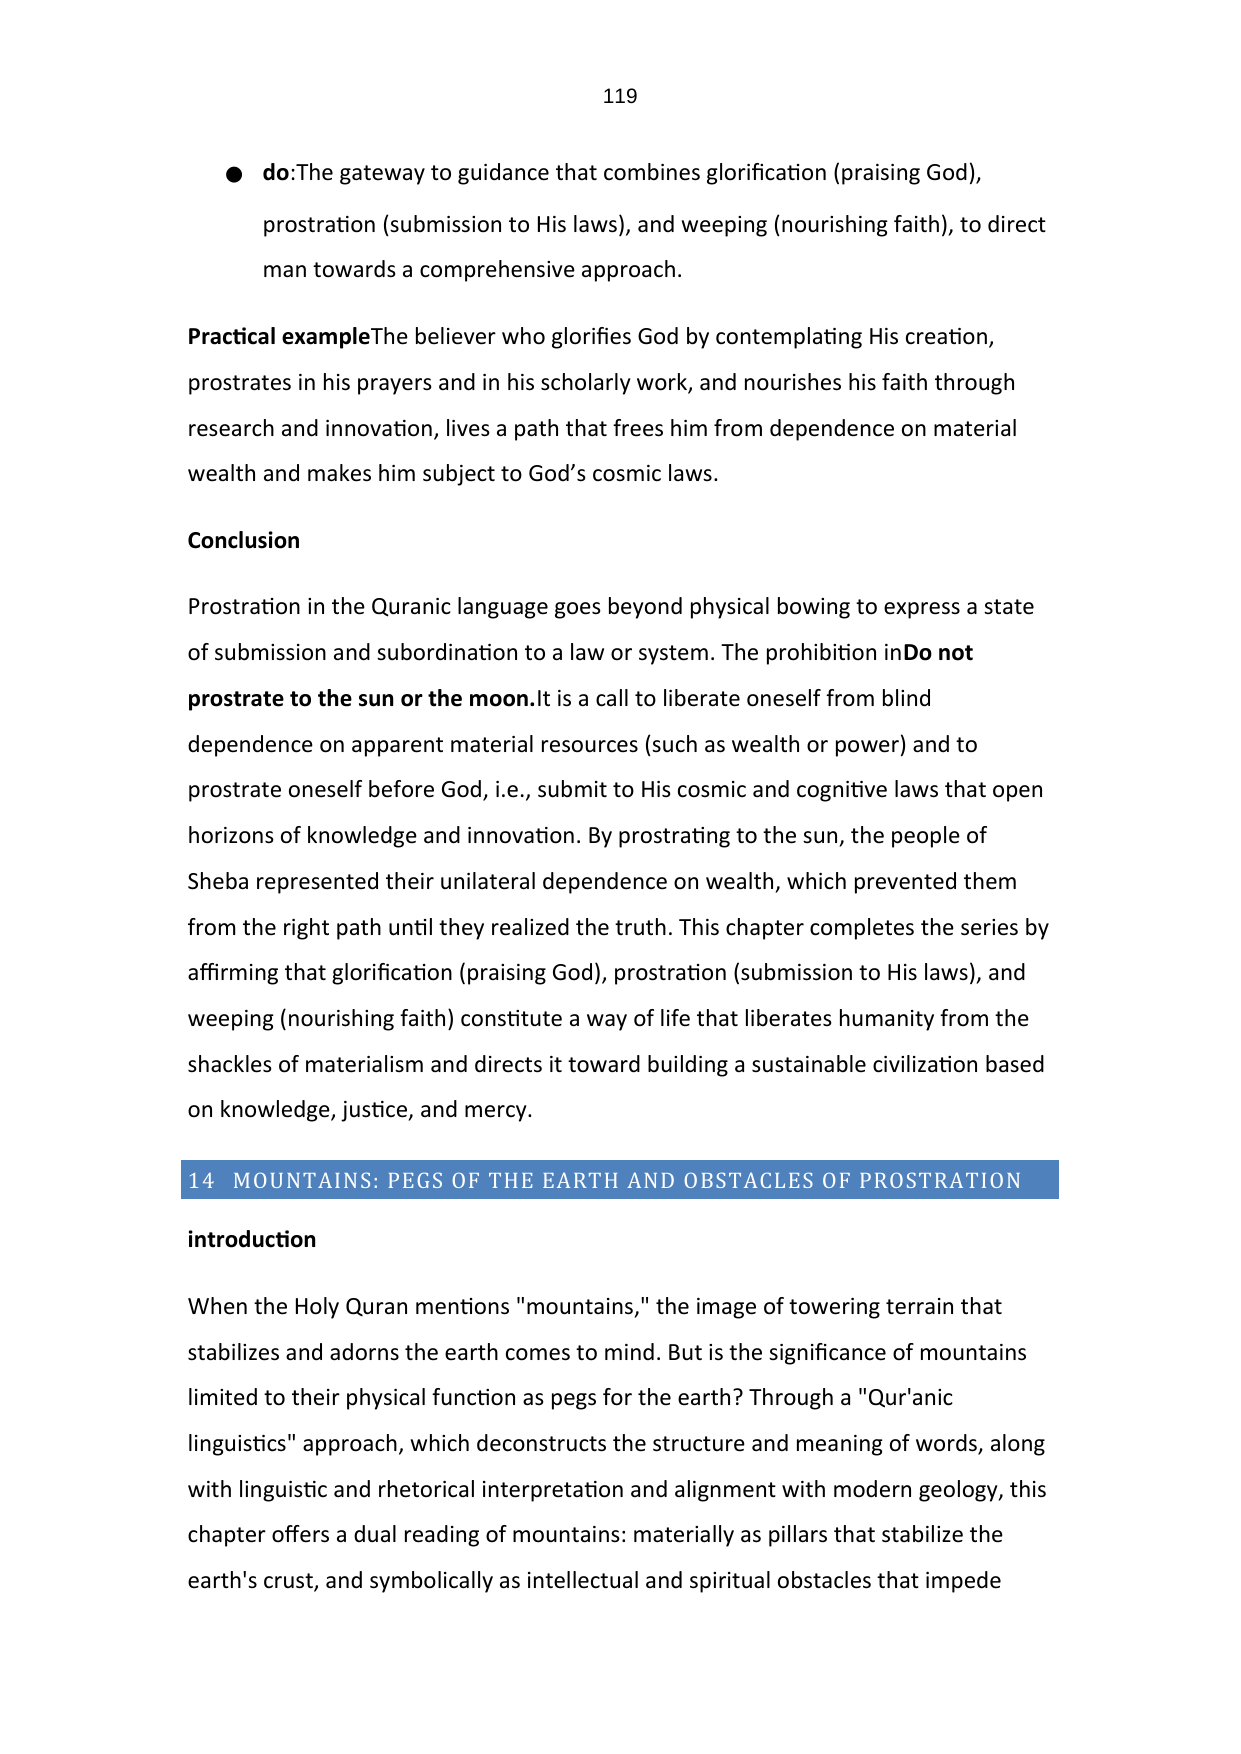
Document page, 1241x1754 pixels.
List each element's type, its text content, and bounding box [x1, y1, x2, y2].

text Practical exampleThe believer who glorifies God by contemplating His creation, prostrates in his prayers and in his scholarly work, and nourishes his faith through research and innovation, lives a path that frees him from dependence on material wealth and makes him subject to God’s cosmic laws. [187, 320, 1053, 488]
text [187, 1290, 1053, 1595]
list do:The gateway to guidance that combines glorification (praising God), prostration (submission to His laws), and weeping (nourishing faith), to direct man towards a comprehensive approach. [225, 150, 1053, 284]
text Conclusion [187, 524, 1053, 554]
text Prostration in the Quranic language goes beyond physical bowing to express a state of submission and subordination to a law or system. The prohibition inDo not prostrate to the sun or the moon.It is a call to liberate oneself from blind dependence on apparent material resources (such as wealth or power) and to prostrate oneself before God, i.e., submit to His cosmic and cognitive laws that open horizons of knowledge and innovation. By prostrating to the sun, the people of Sheba represented their unilateral dependence on wealth, which prevented them from the right path until they realized the truth. This chapter completes the series by affirming that glorification (praising God), prostration (submission to His laws), and weeping (nourishing faith) constitute a way of life that liberates humanity from the shackles of materialism and directs it toward building a sustainable civilization based on knowledge, justice, and mercy. [187, 591, 1053, 1124]
subtitle Mountains: pegs of the earth and obstacles of prostration [188, 1166, 1053, 1193]
text introduction [187, 1223, 1053, 1254]
